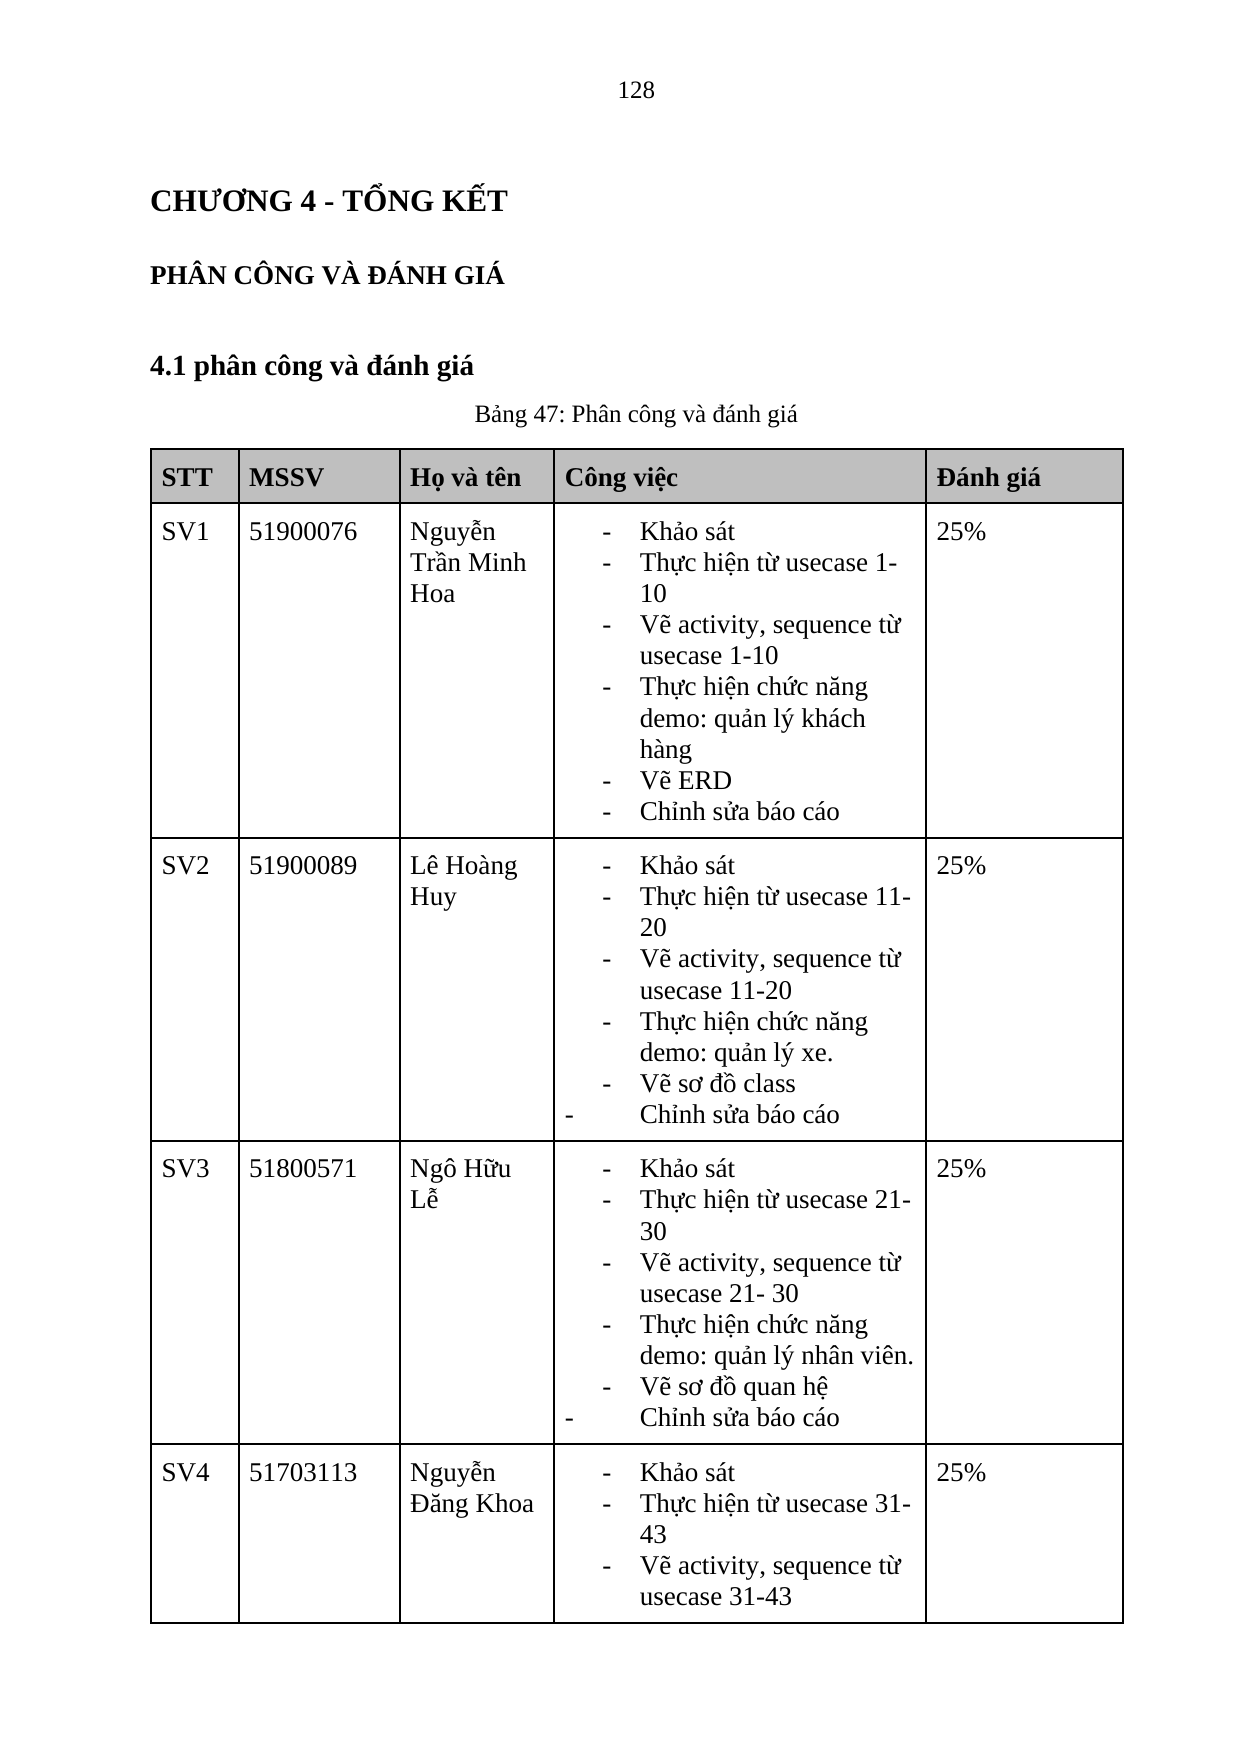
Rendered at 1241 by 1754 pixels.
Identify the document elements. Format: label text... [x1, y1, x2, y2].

table_cell Nguyễn Trần Minh Hoa [401, 504, 553, 837]
text Bảng 47: Phân công và đánh giá [150, 399, 1122, 427]
table_cell 51900089 [240, 839, 399, 1140]
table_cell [555, 1445, 925, 1622]
table_cell SV1 [152, 504, 238, 837]
table_cell 25% [927, 504, 1122, 837]
table_header Họ và tên [401, 450, 553, 502]
table_cell Ngô Hữu Lễ [401, 1142, 553, 1443]
table_cell SV2 [152, 839, 238, 1140]
subtitle CHƯƠNG 4 - TỔNG KẾT [150, 182, 1122, 218]
table_cell 51800571 [240, 1142, 399, 1443]
table_cell 51900076 [240, 504, 399, 837]
table_cell SV3 [152, 1142, 238, 1443]
table_cell SV4 [152, 1445, 238, 1622]
table_cell 25% [927, 839, 1122, 1140]
table_cell Nguyễn Đăng Khoa [401, 1445, 553, 1622]
table_cell 25% [927, 1142, 1122, 1443]
subtitle PHÂN CÔNG VÀ ĐÁNH GIÁ [150, 259, 1122, 290]
table_cell Khảo sát Thực hiện từ usecase 1-10 Vẽ activity, sequence từ usecase 1-10 Thực hiện chức năng demo: quản lý khách hàng Vẽ ERD Chỉnh sửa báo cáo [555, 504, 925, 837]
table_header Công việc [555, 450, 925, 502]
table_header Đánh giá [927, 450, 1122, 502]
table_cell 25% [927, 1445, 1122, 1622]
text 4.1 phân công và đánh giá [150, 348, 1122, 382]
table_cell Lê Hoàng Huy [401, 839, 553, 1140]
table_cell Khảo sát Thực hiện từ usecase 11-20 Vẽ activity, sequence từ usecase 11-20 Thực hiện chức năng demo: quản lý xe. Vẽ sơ đồ class Chỉnh sửa báo cáo [555, 839, 925, 1140]
table_header STT [152, 450, 238, 502]
table_header MSSV [240, 450, 399, 502]
table_cell 51703113 [240, 1445, 399, 1622]
table_cell Khảo sát Thực hiện từ usecase 21-30 Vẽ activity, sequence từ usecase 21- 30 Thực hiện chức năng demo: quản lý nhân viên. Vẽ sơ đồ quan hệ Chỉnh sửa báo cáo [555, 1142, 925, 1443]
